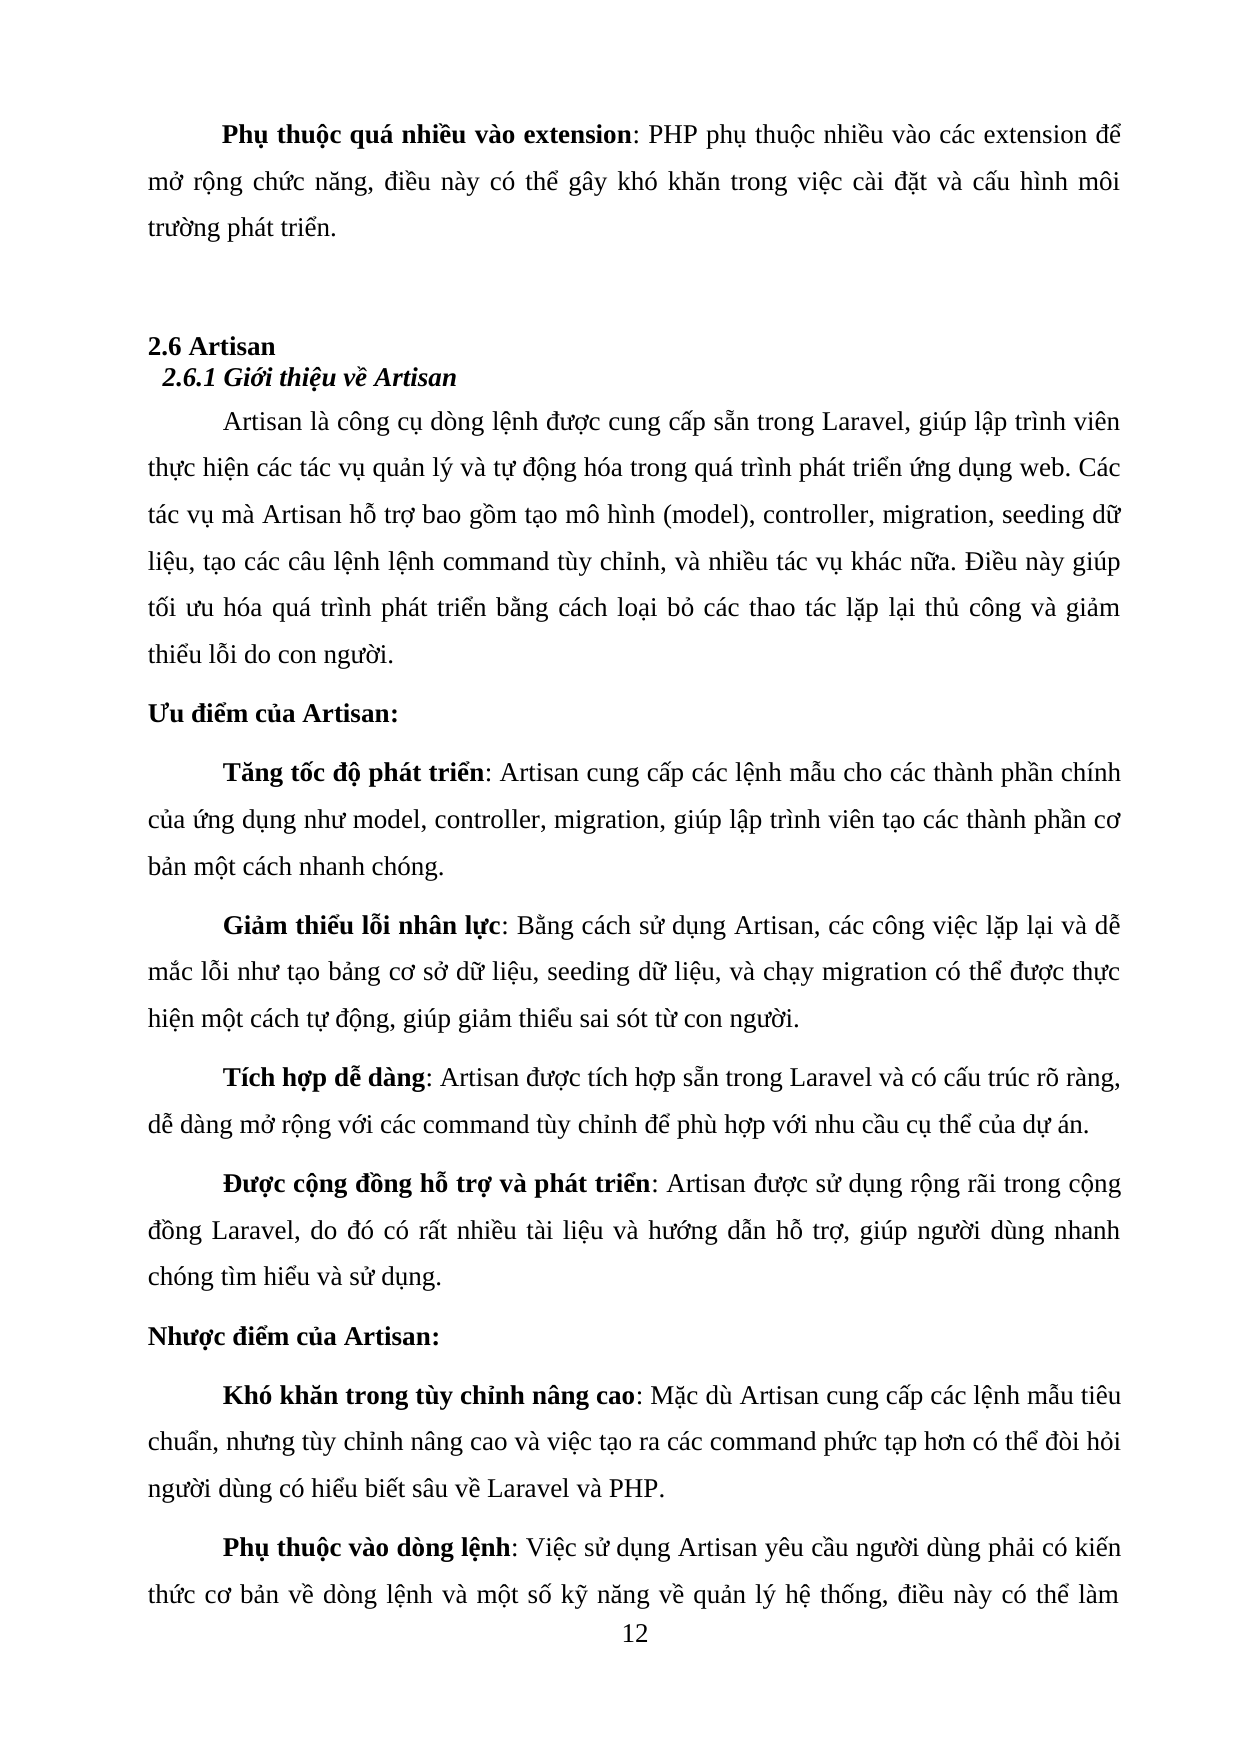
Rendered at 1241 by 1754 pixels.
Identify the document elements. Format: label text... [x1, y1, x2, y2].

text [148, 1531, 1122, 1609]
text Ưu điểm của Artisan: [148, 697, 1122, 728]
text Được cộng đồng hỗ trợ và phát triển: Artisan được sử dụng rộng rãi trong cộng đồng Laravel, do đó có rất nhiều tài liệu và hướng dẫn hỗ trợ, giúp người dùng nhanh chóng tìm hiểu và sử dụng. [148, 1167, 1122, 1292]
text Nhược điểm của Artisan: [148, 1319, 1122, 1351]
subtitle 2.6 Artisan [148, 330, 1122, 361]
subtitle 2.6.1 Giới thiệu về Artisan [162, 361, 1122, 392]
text Tích hợp dễ dàng: Artisan được tích hợp sẵn trong Laravel và có cấu trúc rõ ràng, dễ dàng mở rộng với các command tùy chỉnh để phù hợp với nhu cầu cụ thể của dự án. [148, 1061, 1122, 1139]
text Artisan là công cụ dòng lệnh được cung cấp sẵn trong Laravel, giúp lập trình viên thực hiện các tác vụ quản lý và tự động hóa trong quá trình phát triển ứng dụng web. Các tác vụ mà Artisan hỗ trợ bao gồm tạo mô hình (model), controller, migration, seeding dữ liệu, tạo các câu lệnh lệnh command tùy chỉnh, và nhiều tác vụ khác nữa. Điều này giúp tối ưu hóa quá trình phát triển bằng cách loại bỏ các thao tác lặp lại thủ công và giảm thiểu lỗi do con người. [148, 404, 1122, 669]
text Giảm thiểu lỗi nhân lực: Bằng cách sử dụng Artisan, các công việc lặp lại và dễ mắc lỗi như tạo bảng cơ sở dữ liệu, seeding dữ liệu, và chạy migration có thể được thực hiện một cách tự động, giúp giảm thiểu sai sót từ con người. [148, 909, 1122, 1033]
text Phụ thuộc quá nhiều vào extension: PHP phụ thuộc nhiều vào các extension để mở rộng chức năng, điều này có thể gây khó khăn trong việc cài đặt và cấu hình môi trường phát triển. [148, 118, 1122, 243]
text Tăng tốc độ phát triển: Artisan cung cấp các lệnh mẫu cho các thành phần chính của ứng dụng như model, controller, migration, giúp lập trình viên tạo các thành phần cơ bản một cách nhanh chóng. [148, 756, 1122, 881]
text Khó khăn trong tùy chỉnh nâng cao: Mặc dù Artisan cung cấp các lệnh mẫu tiêu chuẩn, nhưng tùy chỉnh nâng cao và việc tạo ra các command phức tạp hơn có thể đòi hỏi người dùng có hiểu biết sâu về Laravel và PHP. [148, 1379, 1122, 1503]
